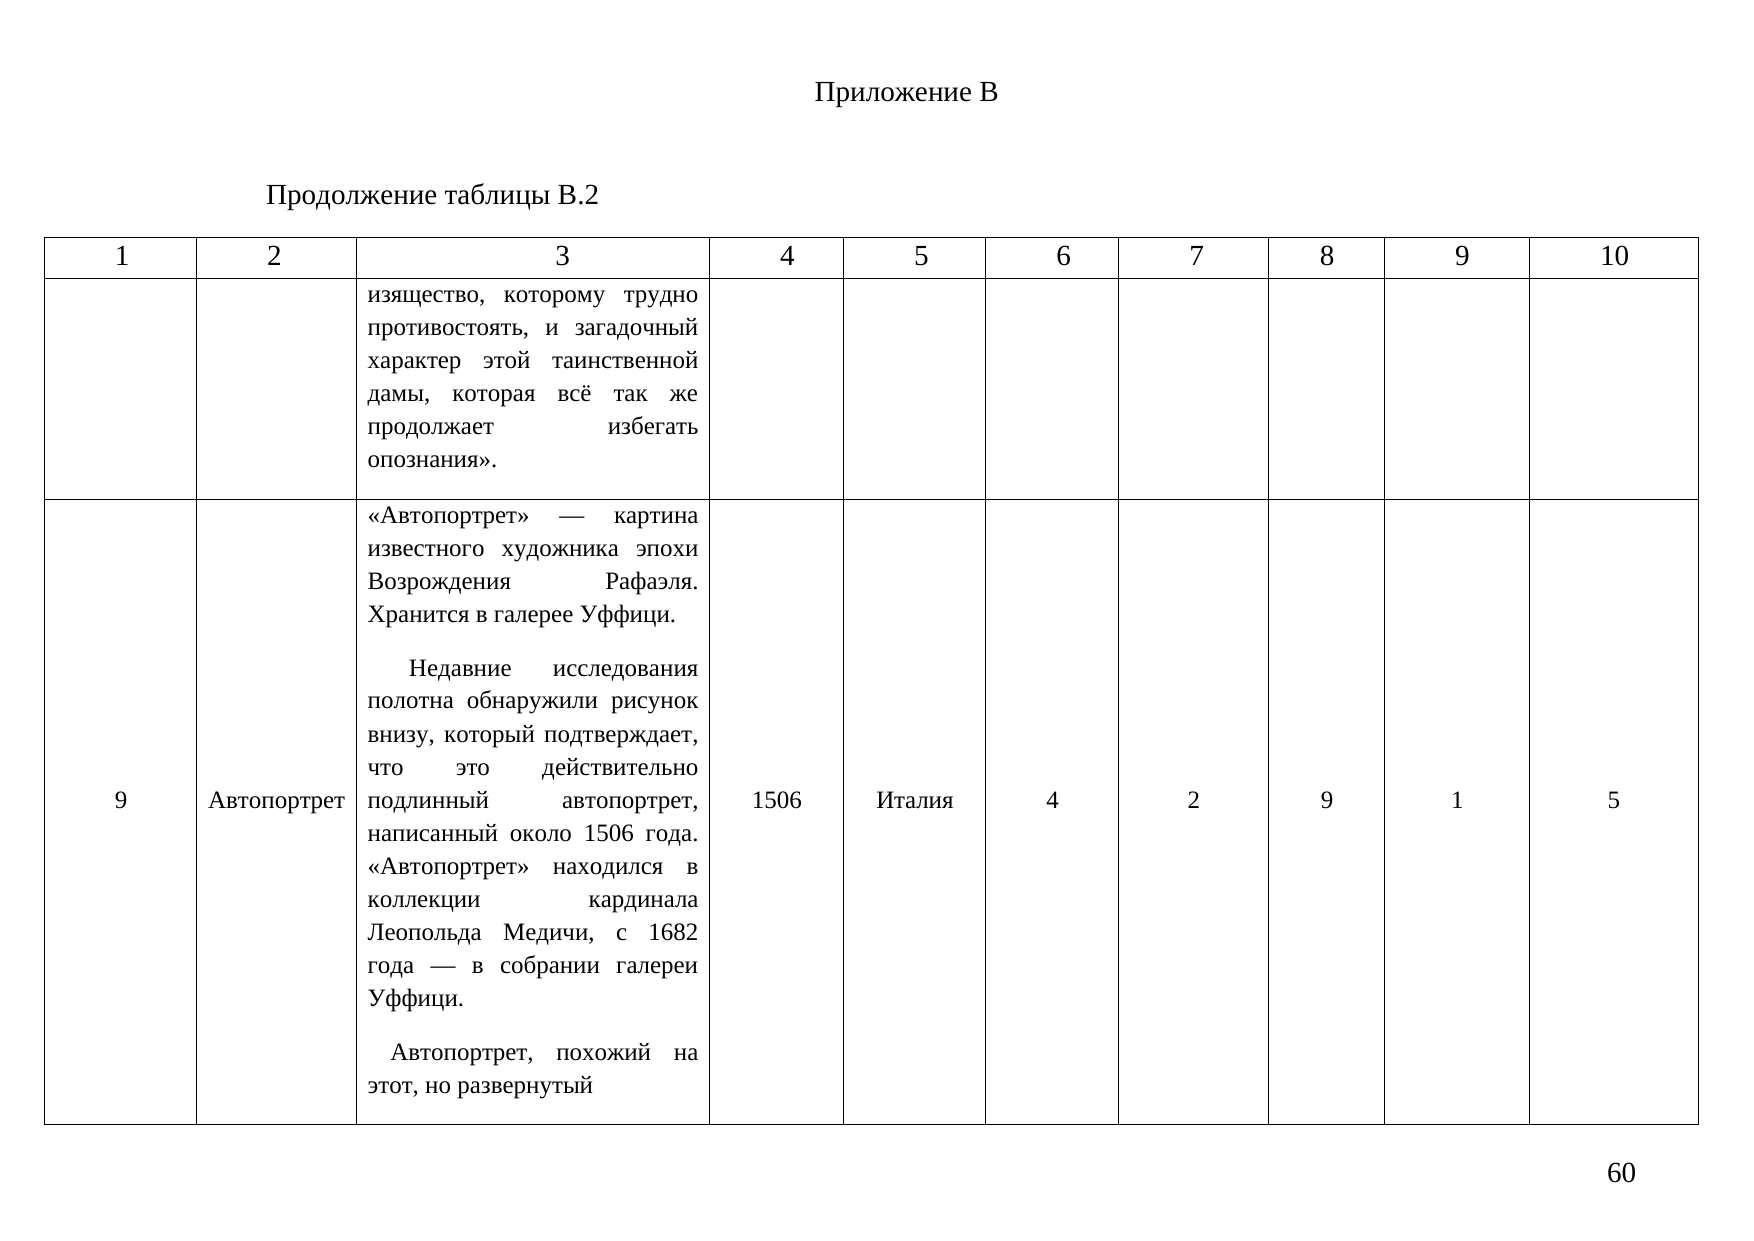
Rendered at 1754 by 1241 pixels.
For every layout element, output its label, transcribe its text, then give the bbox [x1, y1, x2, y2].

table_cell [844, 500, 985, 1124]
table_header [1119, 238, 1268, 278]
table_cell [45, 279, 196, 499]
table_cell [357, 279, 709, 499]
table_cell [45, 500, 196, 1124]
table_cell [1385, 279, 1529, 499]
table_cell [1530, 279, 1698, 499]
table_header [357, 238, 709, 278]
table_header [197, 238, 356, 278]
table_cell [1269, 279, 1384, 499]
text Продолжение таблицы В.2 [177, 177, 1636, 211]
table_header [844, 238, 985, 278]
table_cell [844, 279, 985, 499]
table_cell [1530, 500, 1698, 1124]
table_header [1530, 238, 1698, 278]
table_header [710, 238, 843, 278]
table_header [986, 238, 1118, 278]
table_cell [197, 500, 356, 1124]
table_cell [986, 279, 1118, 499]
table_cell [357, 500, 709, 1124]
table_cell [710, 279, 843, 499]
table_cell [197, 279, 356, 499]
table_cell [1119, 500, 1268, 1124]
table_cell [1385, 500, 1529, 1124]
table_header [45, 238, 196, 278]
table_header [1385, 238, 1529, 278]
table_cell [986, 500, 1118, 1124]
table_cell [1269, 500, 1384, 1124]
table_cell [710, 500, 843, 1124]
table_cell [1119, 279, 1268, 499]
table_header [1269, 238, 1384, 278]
